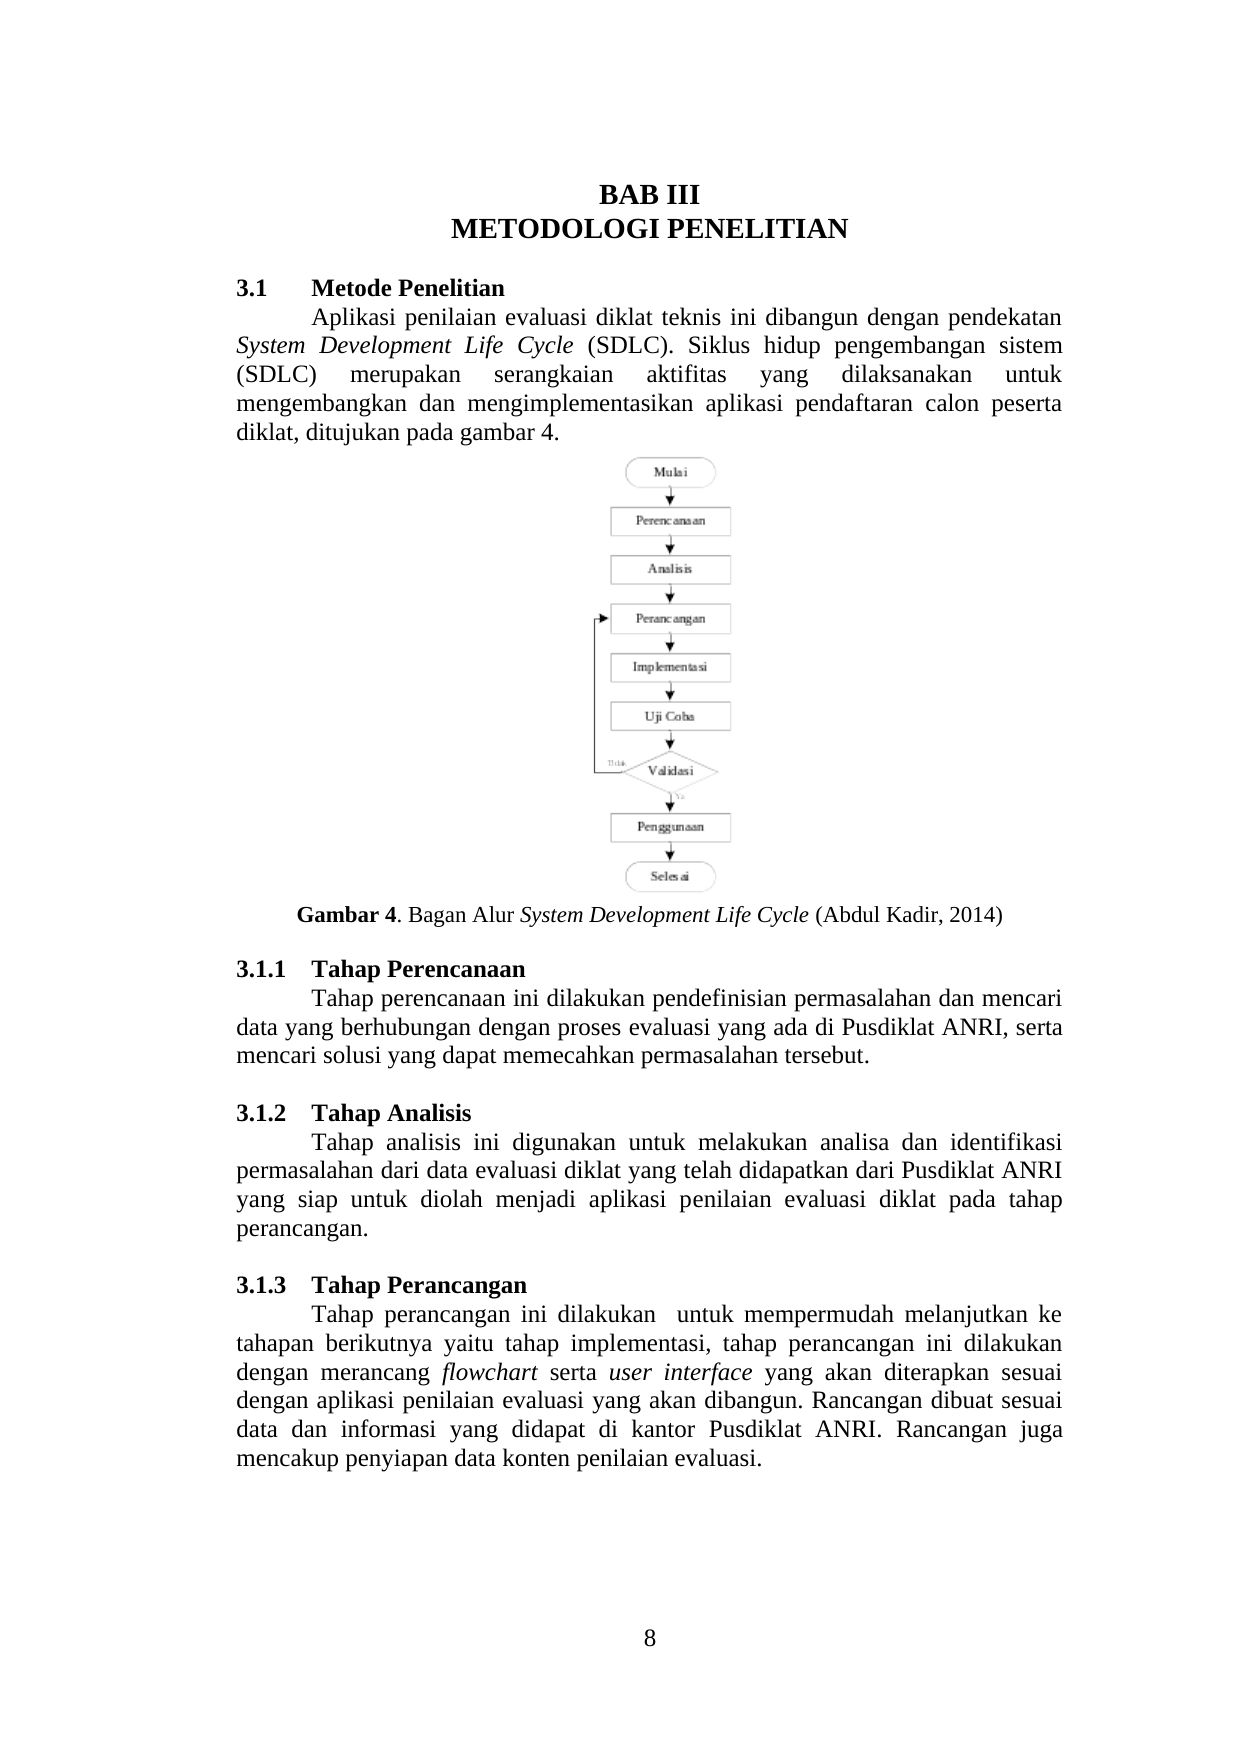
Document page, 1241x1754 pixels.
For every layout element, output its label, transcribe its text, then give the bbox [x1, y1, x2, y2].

text Tahap perencanaan ini dilakukan pendefinisian permasalahan dan mencari data yang berhubungan dengan proses evaluasi yang ada di Pusdiklat ANRI, serta mencari solusi yang dapat memecahkan permasalahan tersebut. [236, 983, 1063, 1069]
text Gambar 4. Bagan Alur System Development Life Cycle (Abdul Kadir, 2014) [236, 902, 1063, 928]
subtitle Metode Penelitian [236, 273, 1063, 302]
subtitle Tahap Perencanaan [236, 954, 1063, 983]
subtitle Tahap Analisis [236, 1098, 1063, 1127]
subtitle BAB III METODOLOGI PENELITIAN [236, 177, 1063, 244]
text Tahap analisis ini digunakan untuk melakukan analisa dan identifikasi permasalahan dari data evaluasi diklat yang telah didapatkan dari Pusdiklat ANRI yang siap untuk diolah menjadi aplikasi penilaian evaluasi diklat pada tahap perancangan. [236, 1127, 1063, 1242]
text Tahap perancangan ini dilakukan untuk mempermudah melanjutkan ke tahapan berikutnya yaitu tahap implementasi, tahap perancangan ini dilakukan dengan merancang flowchart serta user interface yang akan diterapkan sesuai dengan aplikasi penilaian evaluasi yang akan dibangun. Rancangan dibuat sesuai data dan informasi yang didapat di kantor Pusdiklat ANRI. Rancangan juga mencakup penyiapan data konten penilaian evaluasi. [236, 1299, 1063, 1472]
subtitle Tahap Perancangan [236, 1271, 1063, 1299]
text Aplikasi penilaian evaluasi diklat teknis ini dibangun dengan pendekatan System Development Life Cycle (SDLC). Siklus hidup pengembangan sistem (SDLC) merupakan serangkaian aktifitas yang dilaksanakan untuk mengembangkan dan mengimplementasikan aplikasi pendaftaran calon peserta diklat, ditujukan pada gambar 4. [236, 302, 1063, 446]
